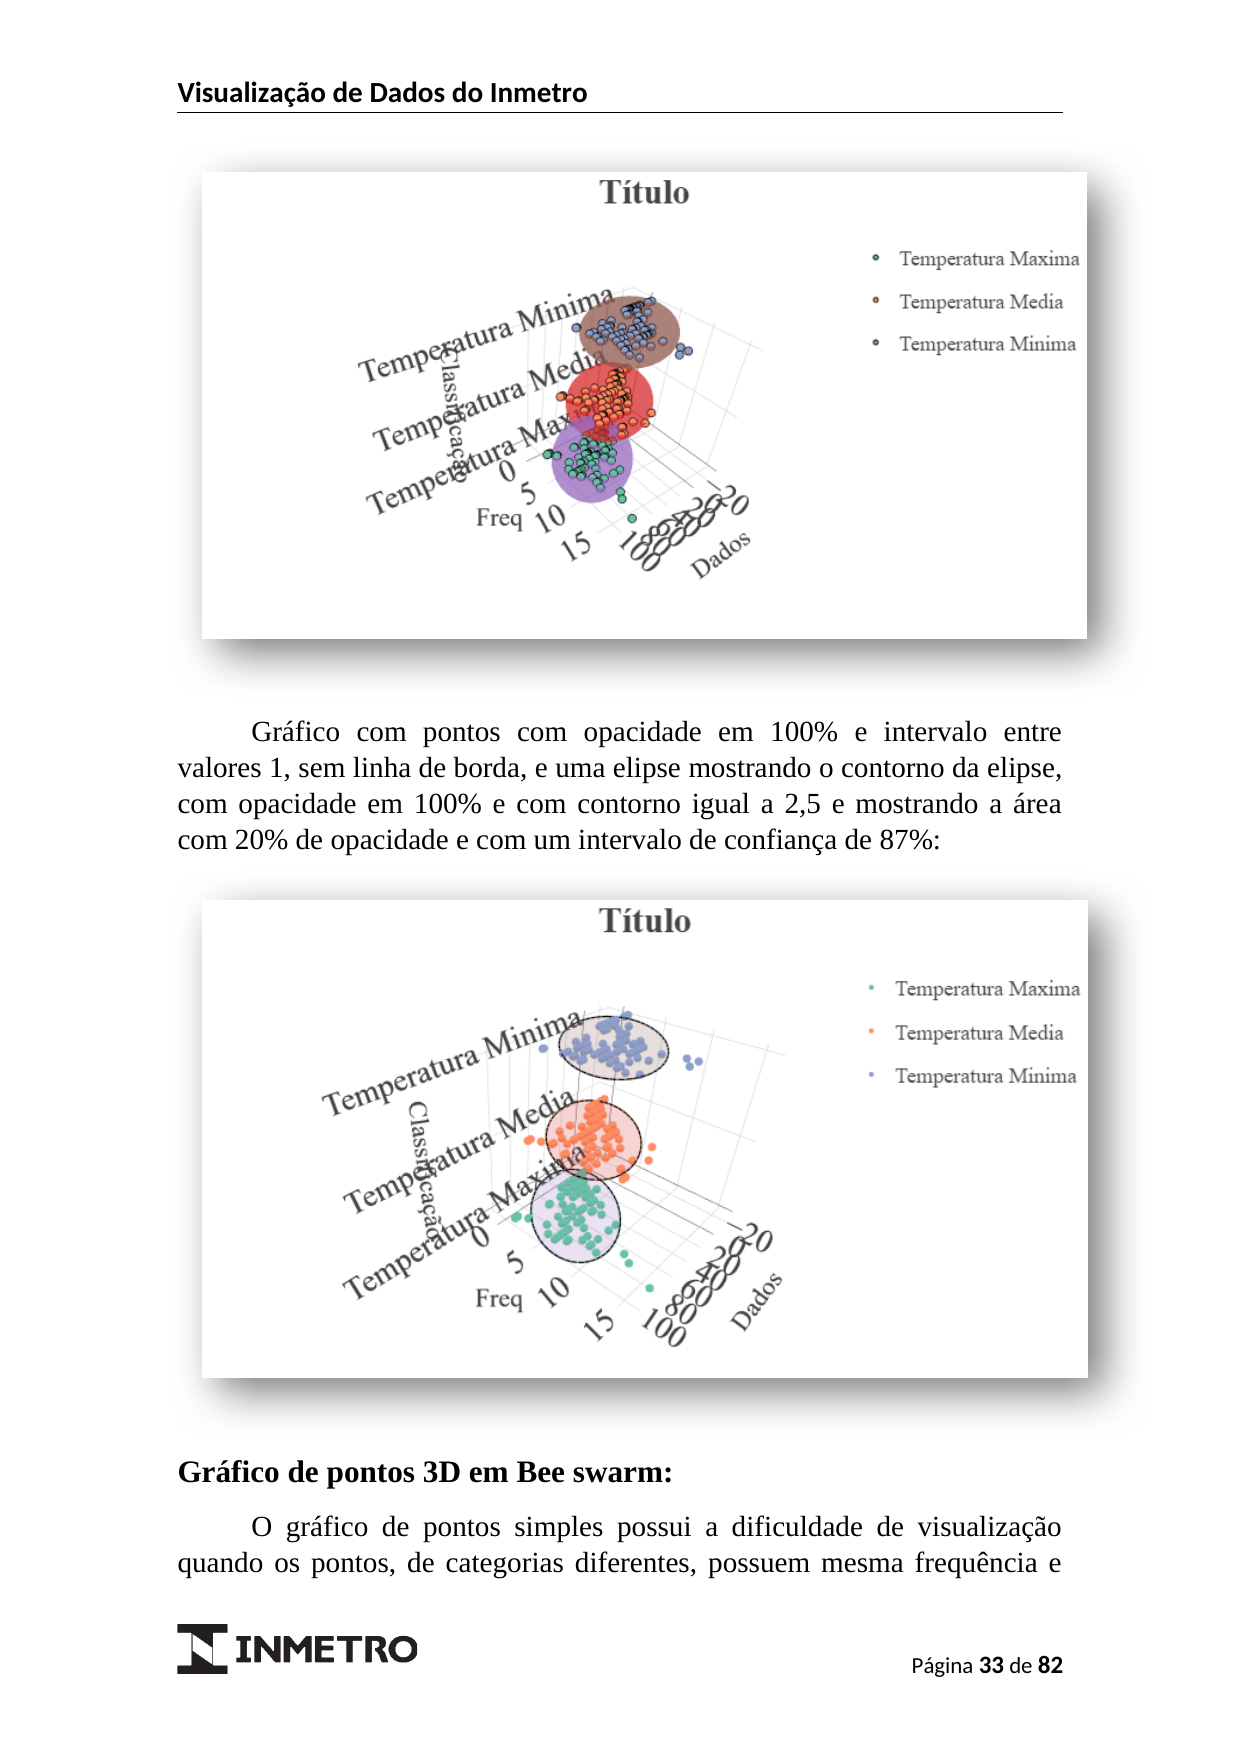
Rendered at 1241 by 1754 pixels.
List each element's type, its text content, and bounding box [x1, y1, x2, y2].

picture [202, 900, 1088, 1378]
text Gráfico de pontos 3D em Bee swarm: [177, 1453, 1063, 1489]
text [177, 1509, 1063, 1578]
text Gráfico com pontos com opacidade em 100% e intervalo entre valores 1, sem linha de borda, e uma elipse mostrando o contorno da elipse, com opacidade em 100% e com contorno igual a 2,5 e mostrando a área com 20% de opacidade e com um intervalo de confiança de 87%: [177, 714, 1063, 856]
picture [202, 172, 1087, 639]
picture [177, 1624, 418, 1674]
